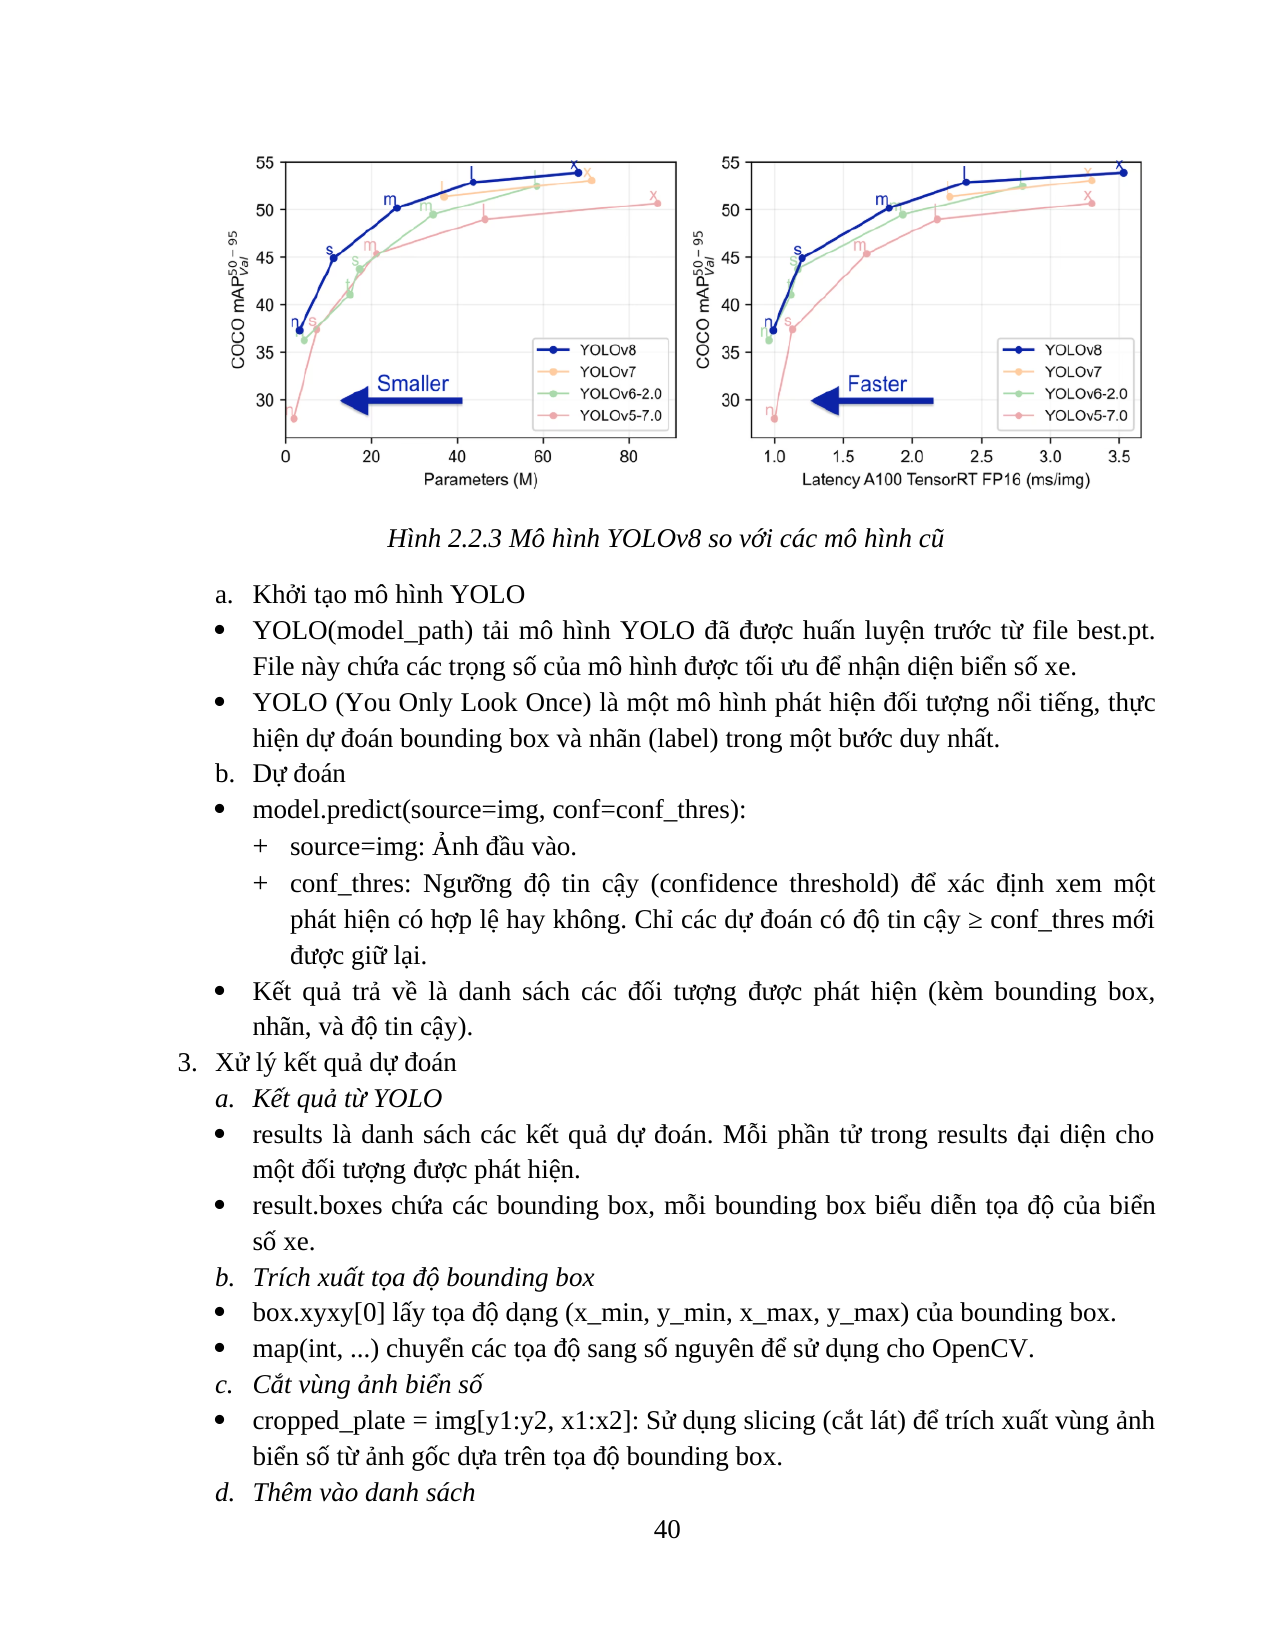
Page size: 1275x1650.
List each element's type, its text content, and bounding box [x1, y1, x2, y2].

list Kết quả từ YOLO [215, 1082, 1157, 1113]
list YOLO (You Only Look Once) là một mô hình phát hiện đối tượng nổi tiếng, thực hiện dự đoán bounding box và nhãn (label) trong một bước duy nhất. [215, 686, 1157, 753]
list results là danh sách các kết quả dự đoán. Mỗi phần tử trong results đại diện cho một đối tượng được phát hiện. [215, 1118, 1157, 1185]
list conf_thres: Ngưỡng độ tin cậy (confidence threshold) để xác định xem một phát hiện có hợp lệ hay không. Chỉ các dự đoán có độ tin cậy ≥ conf_thres mới được giữ lại. [252, 866, 1157, 970]
picture [214, 137, 1153, 507]
list box.xyxy[0] lấy tọa độ dạng (x_min, y_min, x_max, y_max) của bounding box. [215, 1297, 1157, 1328]
list cropped_plate = img[y1:y2, x1:x2]: Sử dụng slicing (cắt lát) để trích xuất vùng ảnh biển số từ ảnh gốc dựa trên tọa độ bounding box. [215, 1404, 1157, 1471]
list source=img: Ảnh đầu vào. [252, 829, 1157, 861]
list YOLO(model_path) tải mô hình YOLO đã được huấn luyện trước từ file best.pt. File này chứa các trọng số của mô hình được tối ưu để nhận diện biển số xe. [215, 614, 1157, 681]
list Thêm vào danh sách [215, 1476, 1157, 1507]
list Kết quả trả về là danh sách các đối tượng được phát hiện (kèm bounding box, nhãn, và độ tin cậy). [215, 975, 1157, 1042]
list Khởi tạo mô hình YOLO [215, 578, 1157, 610]
list map(int, ...) chuyển các tọa độ sang số nguyên để sử dụng cho OpenCV. [215, 1332, 1157, 1364]
list Dự đoán [215, 757, 1157, 788]
text Hình 2.2.3 Mô hình YOLOv8 so với các mô hình cũ [177, 522, 1157, 553]
list result.boxes chứa các bounding box, mỗi bounding box biểu diễn tọa độ của biển số xe. [215, 1189, 1157, 1256]
list Cắt vùng ảnh biển số [215, 1368, 1157, 1399]
list Trích xuất tọa độ bounding box [215, 1261, 1157, 1292]
list Xử lý kết quả dự đoán [177, 1046, 1157, 1077]
list model.predict(source=img, conf=conf_thres): [215, 793, 1157, 824]
